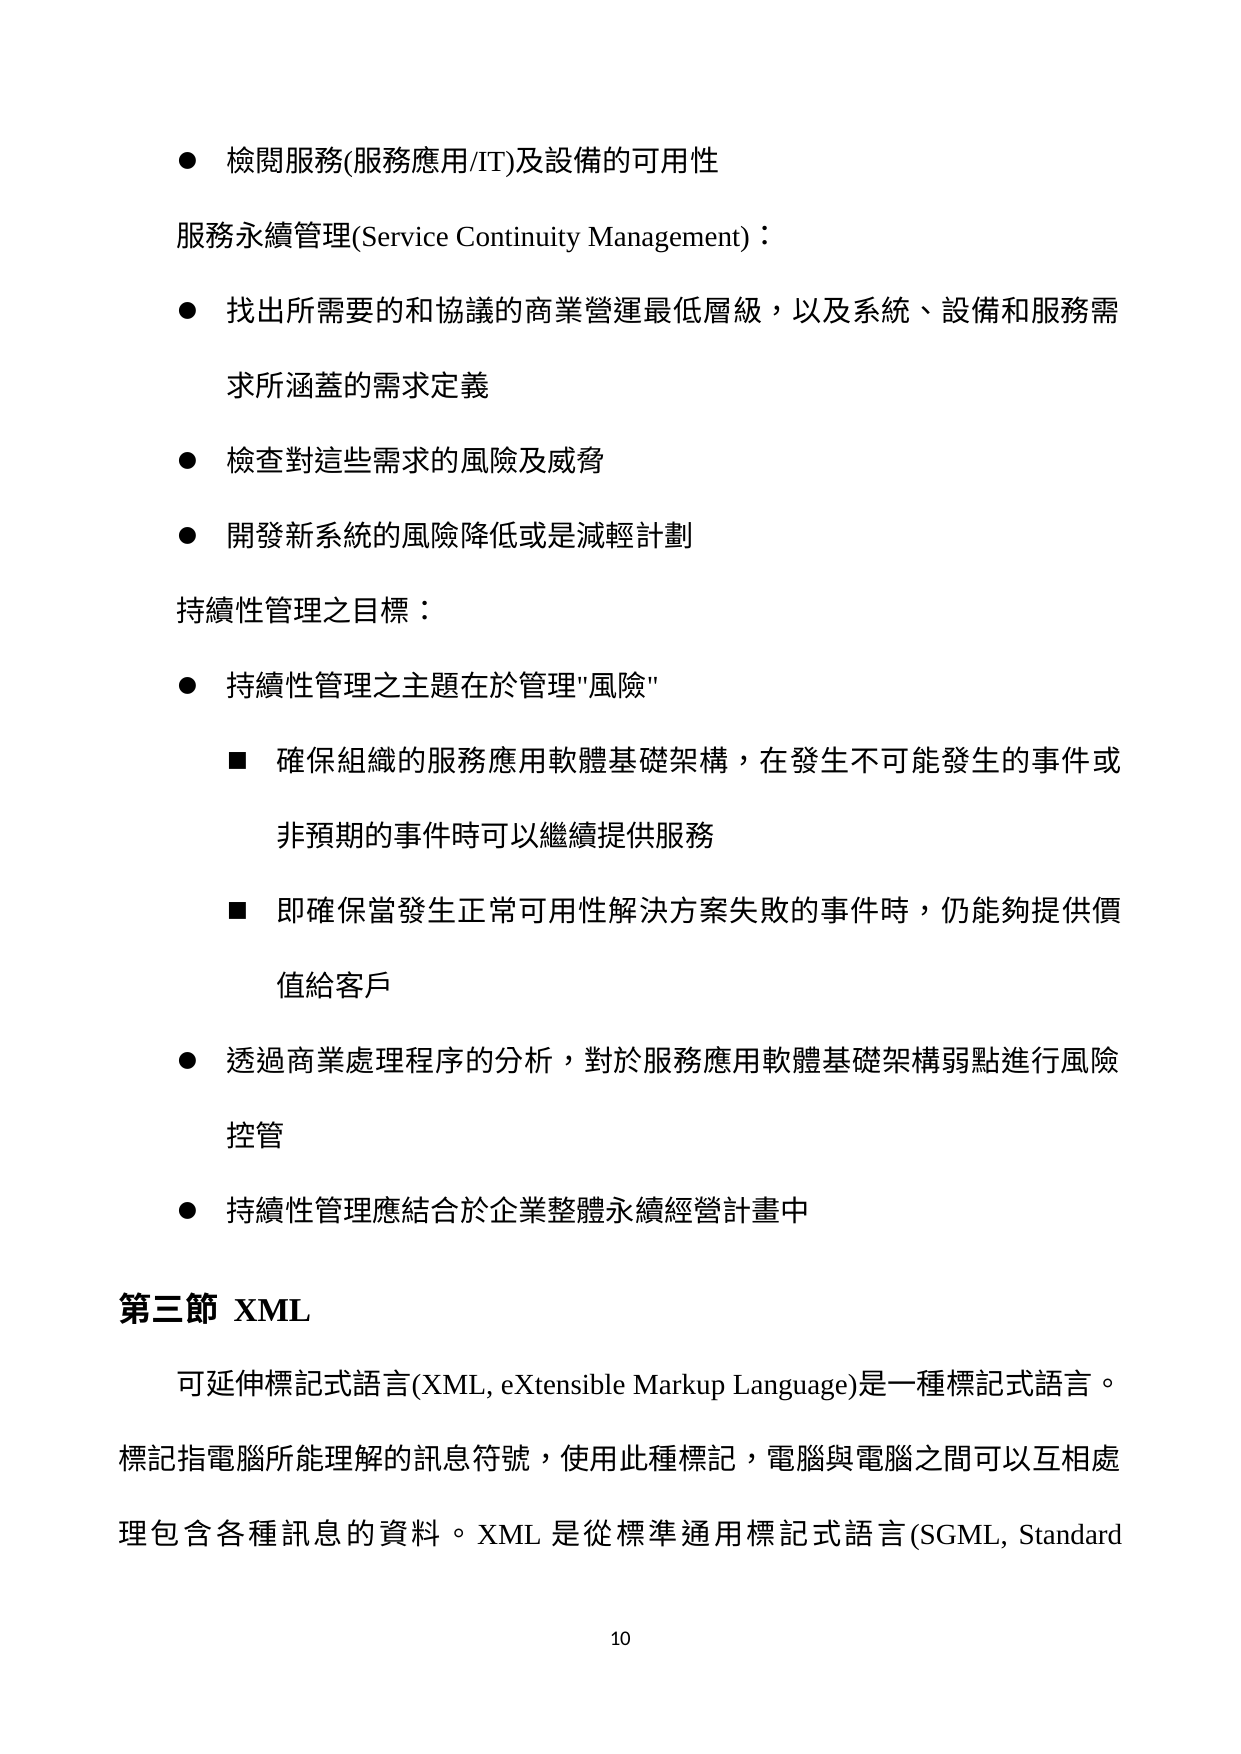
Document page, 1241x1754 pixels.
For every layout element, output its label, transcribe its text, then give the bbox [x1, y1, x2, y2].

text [118, 1344, 1122, 1569]
list 持續性管理之主題在於管理"風險" [176, 647, 1122, 722]
list 即確保當發生正常可用性解決方案失敗的事件時，仍能夠提供價值給客戶 [226, 872, 1122, 1022]
list 開發新系統的風險降低或是減輕計劃 [176, 497, 1122, 572]
list 檢查對這些需求的風險及威脅 [176, 422, 1122, 497]
list 透過商業處理程序的分析，對於服務應用軟體基礎架構弱點進行風險控管 [176, 1022, 1122, 1172]
text 持續性管理之目標： [118, 572, 1122, 647]
list 確保組織的服務應用軟體基礎架構，在發生不可能發生的事件或非預期的事件時可以繼續提供服務 [226, 722, 1122, 872]
list 檢閱服務(服務應用/IT)及設備的可用性 [176, 122, 1122, 197]
list 持續性管理應結合於企業整體永續經營計畫中 [176, 1172, 1122, 1247]
text 服務永續管理(Service Continuity Management)： [118, 197, 1122, 272]
subtitle XML [118, 1269, 1122, 1344]
list 找出所需要的和協議的商業營運最低層級，以及系統、設備和服務需求所涵蓋的需求定義 [176, 272, 1122, 422]
